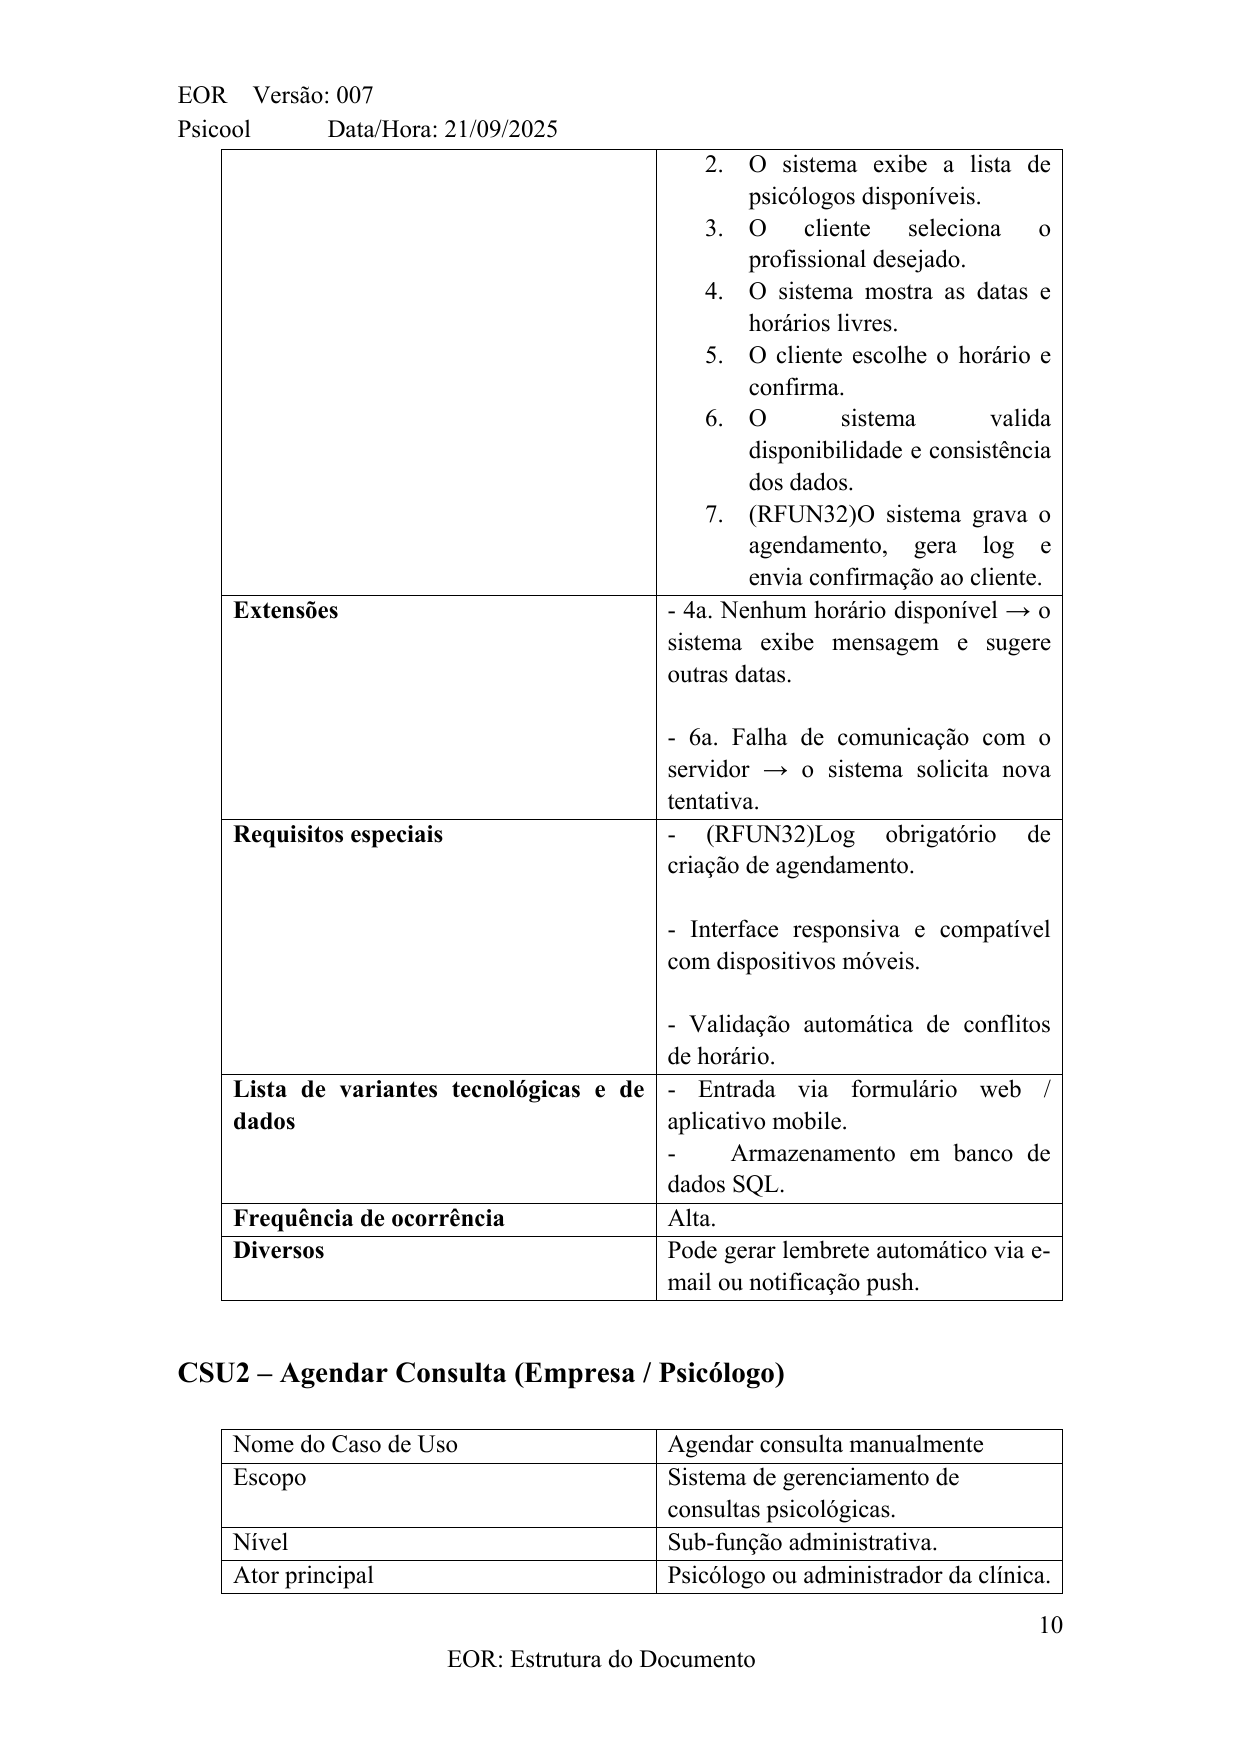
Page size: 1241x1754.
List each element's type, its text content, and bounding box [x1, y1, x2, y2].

table_cell Sistema de gerenciamento de consultas psicológicas. [657, 1464, 1062, 1527]
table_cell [222, 150, 656, 595]
table_cell Diversos [222, 1237, 656, 1300]
table_cell - Entrada via formulário web / aplicativo mobile. - Armazenamento em banco de dados SQL. [657, 1075, 1062, 1203]
table_cell Alta. [657, 1204, 1062, 1236]
table_cell Requisitos especiais [222, 820, 656, 1074]
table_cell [657, 150, 1062, 595]
table_cell Extensões [222, 596, 656, 819]
table_cell Frequência de ocorrência [222, 1204, 656, 1236]
table_cell Sub-função administrativa. [657, 1528, 1062, 1560]
table_cell - 4a. Nenhum horário disponível → o sistema exibe mensagem e sugere outras datas. - 6a. Falha de comunicação com o servidor → o sistema solicita nova tentativa. [657, 596, 1062, 819]
table_cell Escopo [222, 1464, 656, 1527]
table_cell - (RFUN32)Log obrigatório de criação de agendamento. - Interface responsiva e compatível com dispositivos móveis. - Validação automática de conflitos de horário. [657, 820, 1062, 1074]
table_header Nome do Caso de Uso [222, 1430, 656, 1462]
table_cell Psicólogo ou administrador da clínica. [657, 1561, 1062, 1593]
table_cell Lista de variantes tecnológicas e de dados [222, 1075, 656, 1203]
table_header Agendar consulta manualmente [657, 1430, 1062, 1462]
table_cell Nível [222, 1528, 656, 1560]
subtitle CSU2 – Agendar Consulta (Empresa / Psicólogo) [177, 1357, 1063, 1389]
table_cell Pode gerar lembrete automático via e-mail ou notificação push. [657, 1237, 1062, 1300]
table_cell Ator principal [222, 1561, 656, 1593]
